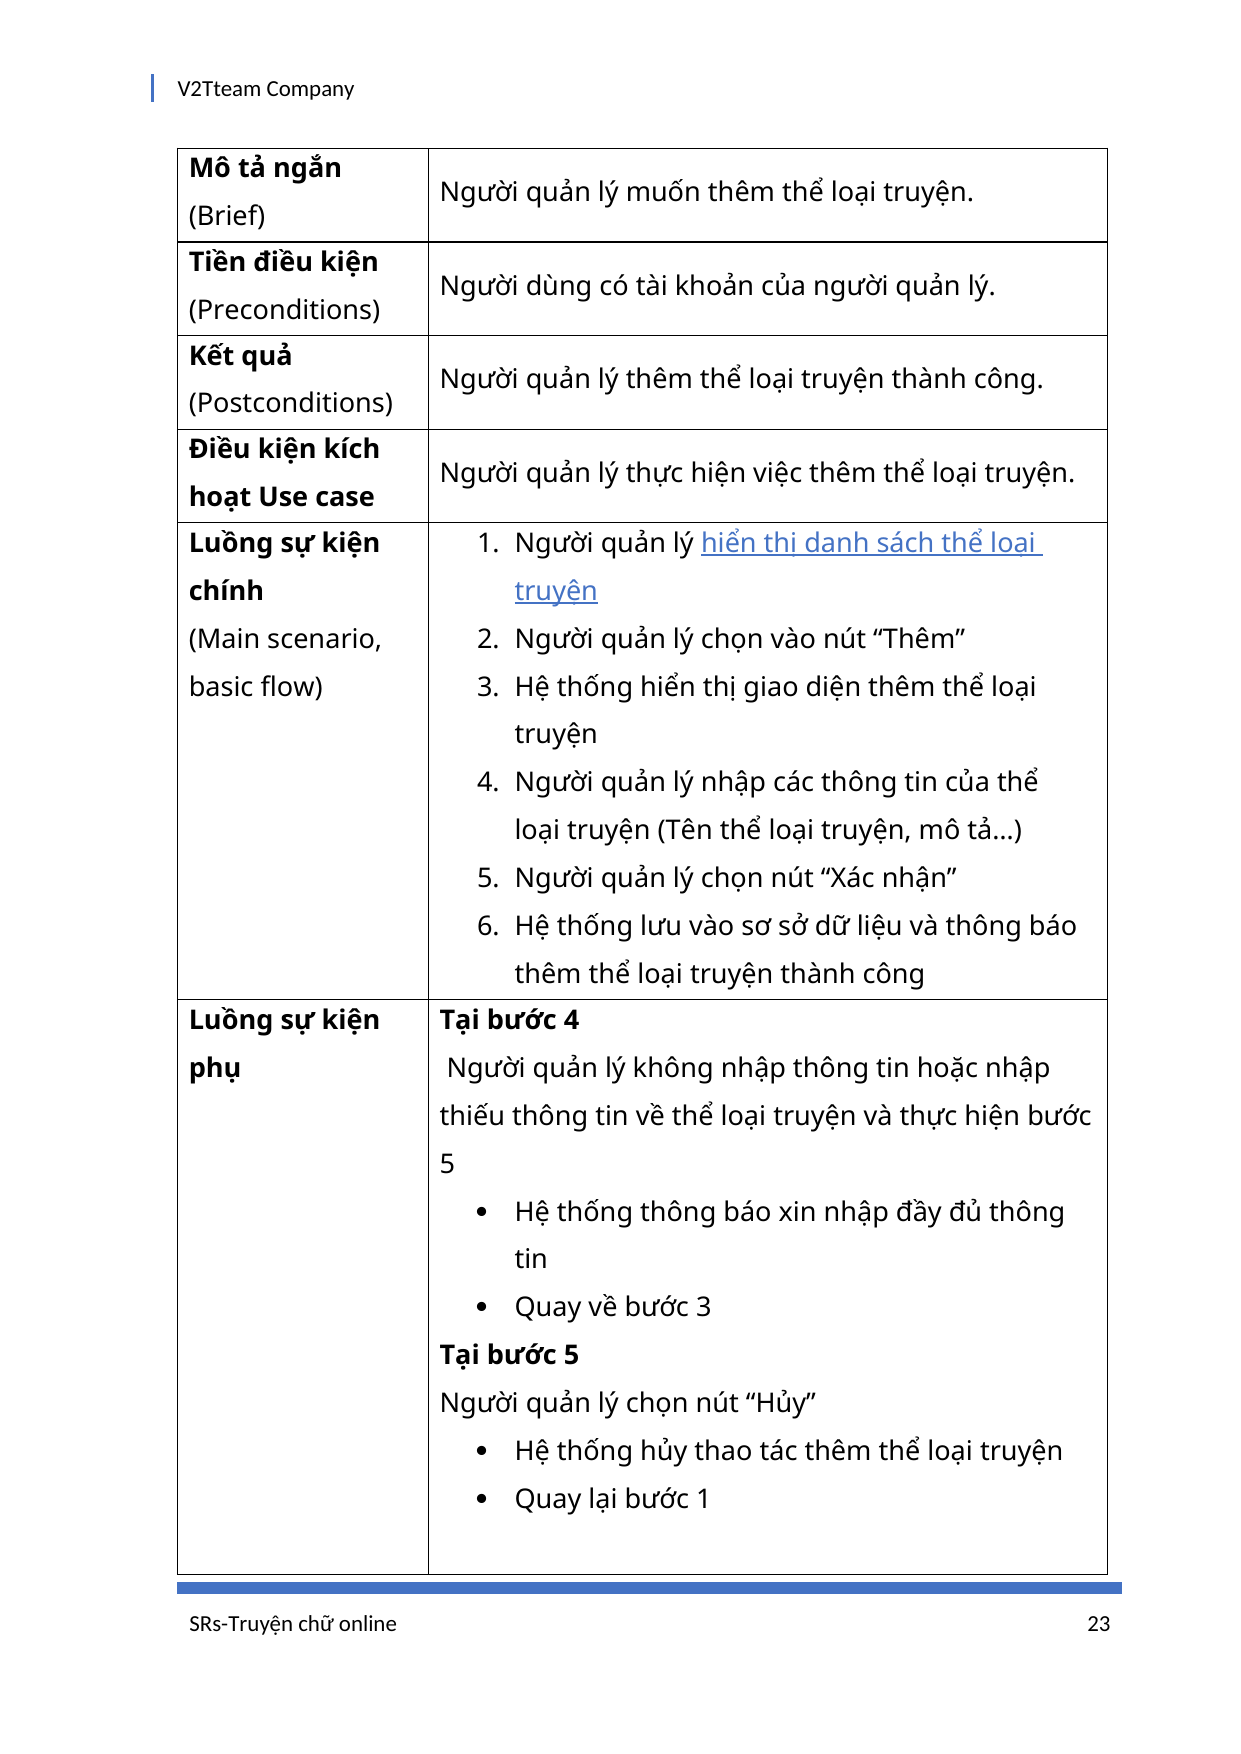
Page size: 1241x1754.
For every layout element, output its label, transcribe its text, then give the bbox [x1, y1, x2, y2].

table_cell Điều kiện kích hoạt Use case [178, 430, 428, 522]
table_cell Người quản lý muốn thêm thể loại truyện. [429, 149, 1107, 241]
table_cell Mô tả ngắn (Brief) [178, 149, 428, 241]
table_cell Người quản lý thêm thể loại truyện thành công. [429, 336, 1107, 429]
table_cell Người quản lý thực hiện việc thêm thể loại truyện. [429, 430, 1107, 522]
table_cell Luồng sự kiện chính (Main scenario, basic flow) [178, 523, 428, 999]
table_cell Luồng sự kiện phụ [178, 1000, 428, 1573]
table_cell Tại bước 4 Người quản lý không nhập thông tin hoặc nhập thiếu thông tin về thể loại truyện và thực hiện bước 5 Hệ thống thông báo xin nhập đầy đủ thông tin Quay về bước 3 Tại bước 5 Người quản lý chọn nút “Hủy” Hệ thống hủy thao tác thêm thể loại truyện Quay lại bước 1 [429, 1000, 1107, 1573]
table_cell Người quản lý hiển thị danh sách thể loại truyện Người quản lý chọn vào nút “Thêm” Hệ thống hiển thị giao diện thêm thể loại truyện Người quản lý nhập các thông tin của thể loại truyện (Tên thể loại truyện, mô tả…) Người quản lý chọn nút “Xác nhận” Hệ thống lưu vào sơ sở dữ liệu và thông báo thêm thể loại truyện thành công [429, 523, 1107, 999]
table_cell Người dùng có tài khoản của người quản lý. [429, 243, 1107, 335]
table_cell Kết quả (Postconditions) [178, 336, 428, 429]
table_cell Tiền điều kiện (Preconditions) [178, 243, 428, 335]
